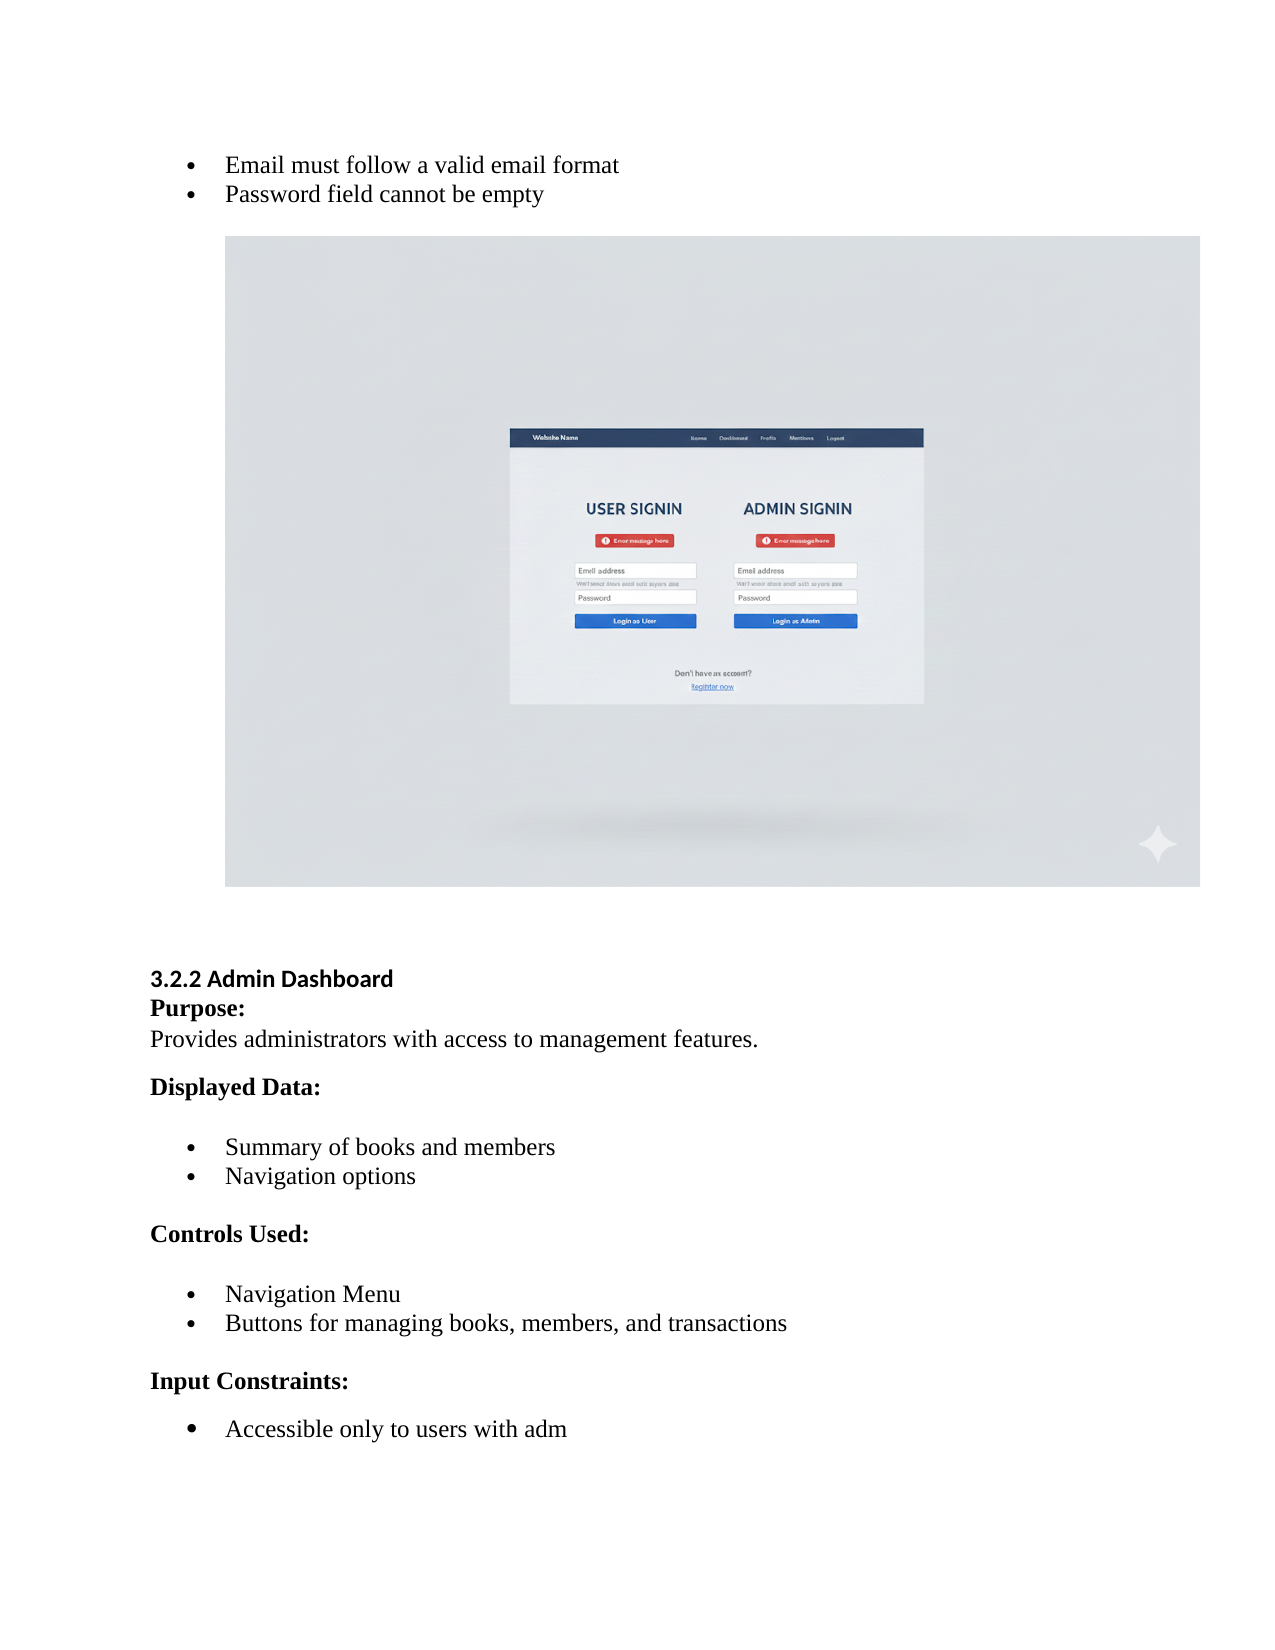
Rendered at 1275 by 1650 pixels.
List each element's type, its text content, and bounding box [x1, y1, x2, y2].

text 3.2.2 Admin Dashboard [150, 963, 1125, 993]
list Email must follow a valid email format [187, 150, 1125, 179]
list Accessible only to users with adm [187, 1414, 1125, 1442]
list Summary of books and members [187, 1132, 1125, 1161]
text Displayed Data: [150, 1072, 1125, 1101]
list Navigation options [187, 1161, 1125, 1190]
picture [225, 236, 1200, 887]
list Buttons for managing books, members, and transactions [187, 1308, 1125, 1337]
text Purpose: Provides administrators with access to management features. [150, 993, 1125, 1053]
list Password field cannot be empty [187, 179, 1125, 207]
text Controls Used: [150, 1219, 1125, 1248]
list Navigation Menu [187, 1279, 1125, 1308]
text Input Constraints: [150, 1366, 1125, 1395]
